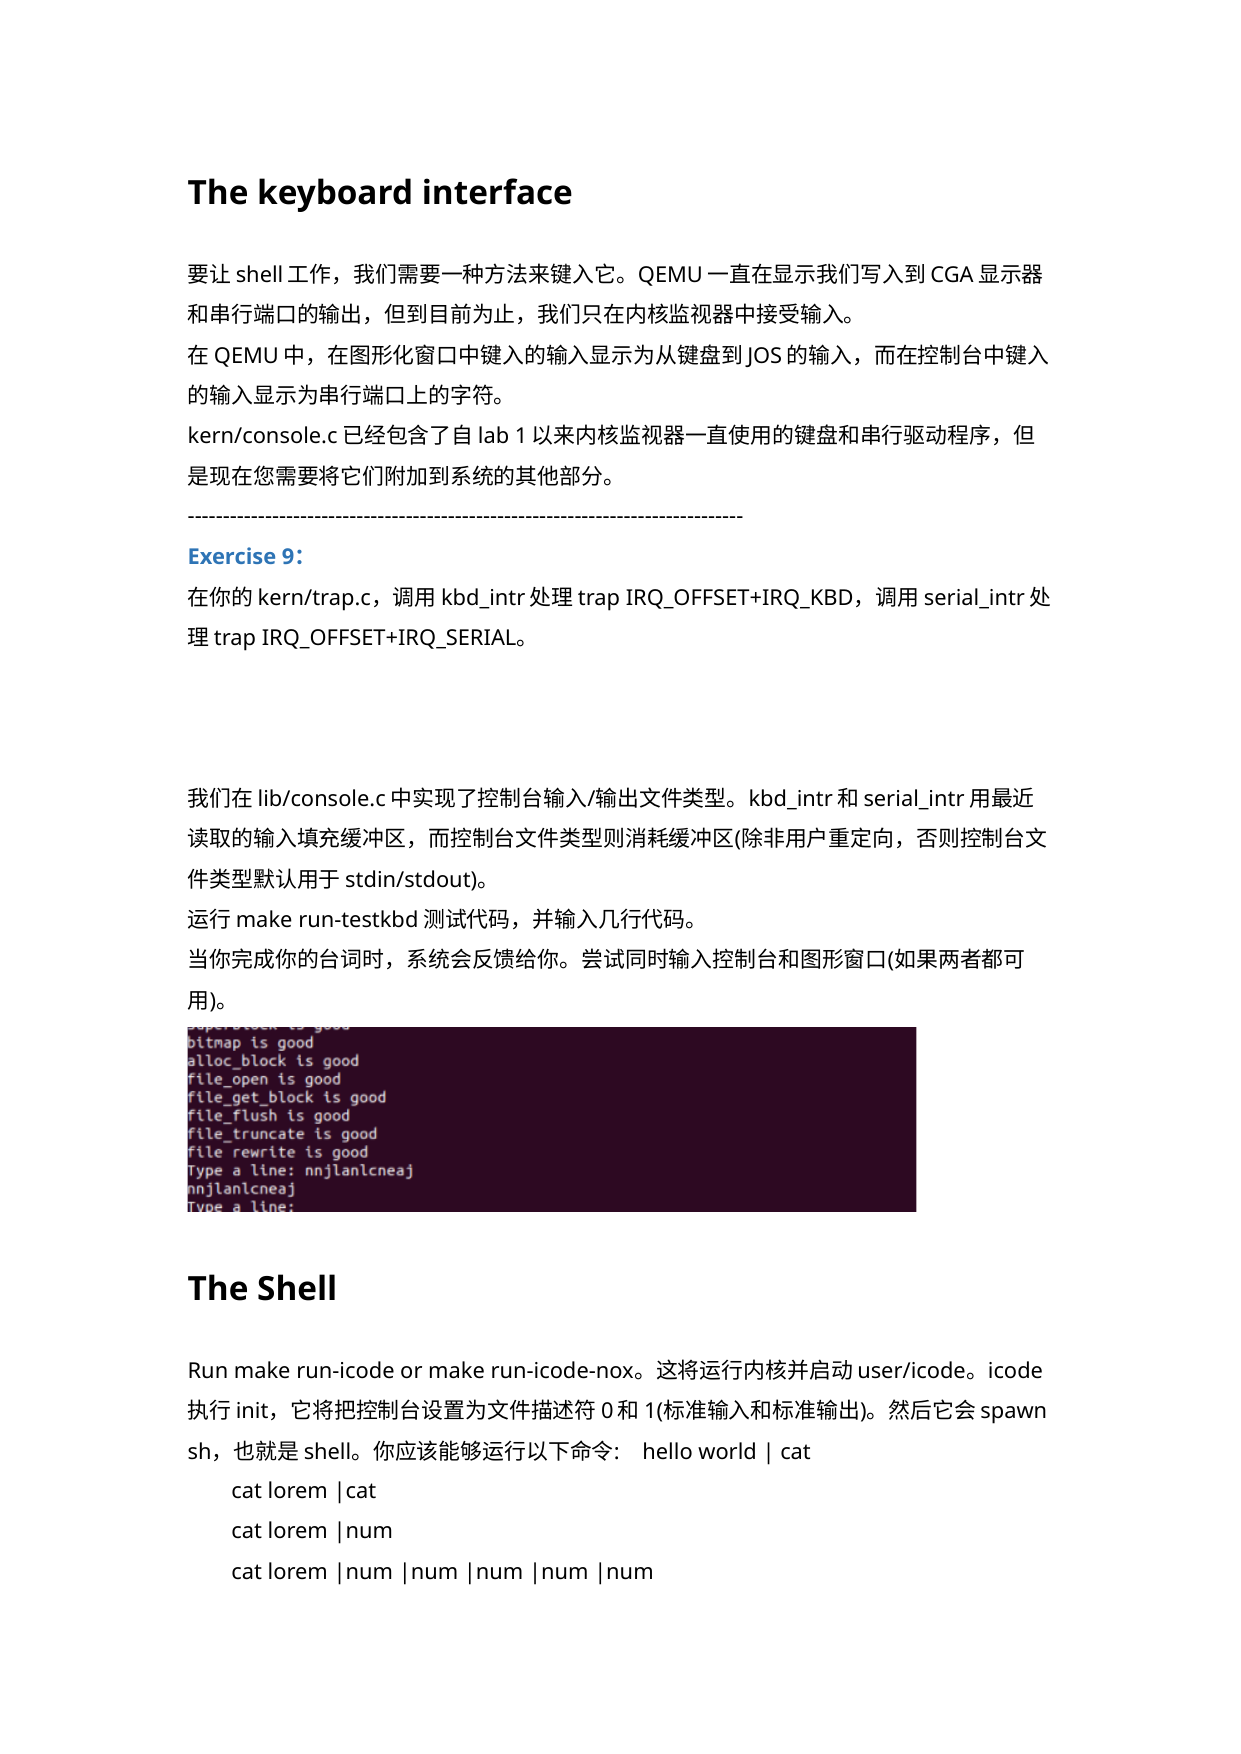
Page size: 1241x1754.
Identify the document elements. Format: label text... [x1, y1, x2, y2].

subtitle The Shell [187, 1247, 1053, 1328]
text 在QEMU中，在图形化窗口中键入的输入显示为从键盘到JOS的输入，而在控制台中键入的输入显示为串行端口上的字符。 [187, 333, 1053, 414]
text Exercise 9： [187, 535, 1053, 575]
text 在你的kern/trap.c，调用kbd_intr处理trap IRQ_OFFSET+IRQ_KBD，调用serial_intr处理trap IRQ_OFFSET+IRQ_SERIAL。 [187, 575, 1053, 656]
text ------------------------------------------------------------------------------- [187, 495, 1053, 535]
text 运行make run-testkbd测试代码，并输入几行代码。 [187, 898, 1053, 938]
text kern/console.c已经包含了自lab 1以来内核监视器一直使用的键盘和串行驱动程序，但是现在您需要将它们附加到系统的其他部分。 [187, 414, 1053, 495]
text Run make run-icode or make run-icode-nox。这将运行内核并启动user/icode。icode执行init，它将把控制台设置为文件描述符0和1(标准输入和标准输出)。然后它会spawn sh，也就是shell。你应该能够运行以下命令: hello world | cat [187, 1349, 1053, 1470]
text cat lorem |num |num |num |num |num [187, 1550, 1053, 1591]
text cat lorem |num [187, 1510, 1053, 1550]
picture [187, 1027, 917, 1212]
text 要让shell工作，我们需要一种方法来键入它。QEMU一直在显示我们写入到CGA显示器和串行端口的输出，但到目前为止，我们只在内核监视器中接受输入。 [187, 253, 1053, 333]
text 当你完成你的台词时，系统会反馈给你。尝试同时输入控制台和图形窗口(如果两者都可用)。 [187, 938, 1053, 1019]
subtitle The keyboard interface [187, 151, 1053, 232]
text cat lorem |cat [187, 1470, 1053, 1510]
text 我们在lib/console.c中实现了控制台输入/输出文件类型。kbd_intr和serial_intr用最近读取的输入填充缓冲区，而控制台文件类型则消耗缓冲区(除非用户重定向，否则控制台文件类型默认用于stdin/stdout)。 [187, 777, 1053, 898]
